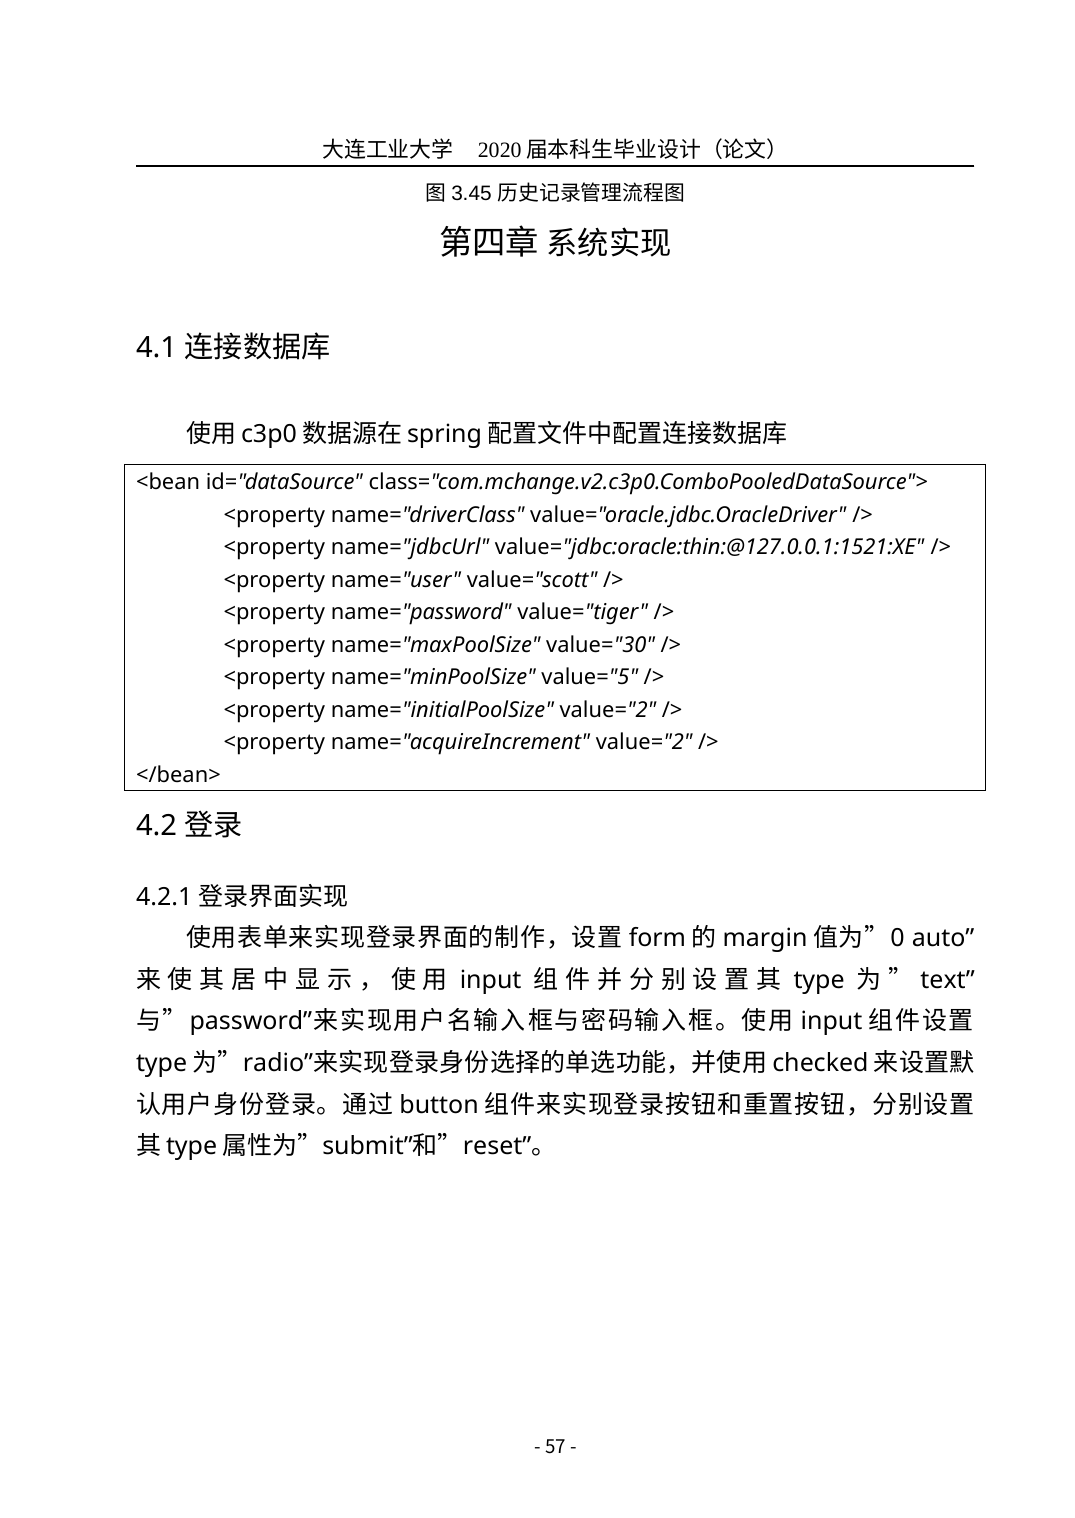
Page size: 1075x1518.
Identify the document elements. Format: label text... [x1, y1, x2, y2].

text 4.2.1 登录界面实现 [136, 877, 974, 913]
subtitle 第四章 系统实现 [136, 207, 974, 272]
text 图 3.45 历史记录管理流程图 [136, 175, 974, 207]
subtitle 4.1 连接数据库 [136, 312, 974, 377]
table_header <bean id="dataSource" class="com.mchange.v2.c3p0.ComboPooledDataSource"> <property name="driverClass" value="oracle.jdbc.OracleDriver" /> <property name="jdbcUrl" value="jdbc:oracle:thin:@127.0.0.1:1521:XE" /> <property name="user" value="scott" /> <property name="password" value="tiger" /> <property name="maxPoolSize" value="30" /> <property name="minPoolSize" value="5" /> <property name="initialPoolSize" value="2" /> <property name="acquireIncrement" value="2" /> </bean> [125, 465, 985, 790]
text 使用c3p0数据源在spring配置文件中配置连接数据库 [136, 399, 974, 464]
subtitle 4.2 登录 [136, 791, 974, 856]
text 使用表单来实现登录界面的制作，设置form的margin值为”0 auto”来使其居中显示，使用input组件并分别设置其type为”text”与”password”来实现用户名输入框与密码输入框。使用input组件设置type为”radio”来实现登录身份选择的单选功能，并使用checked来设置默认用户身份登录。通过button组件来实现登录按钮和重置按钮，分别设置其type属性为”submit”和”reset”。 [136, 913, 974, 1163]
